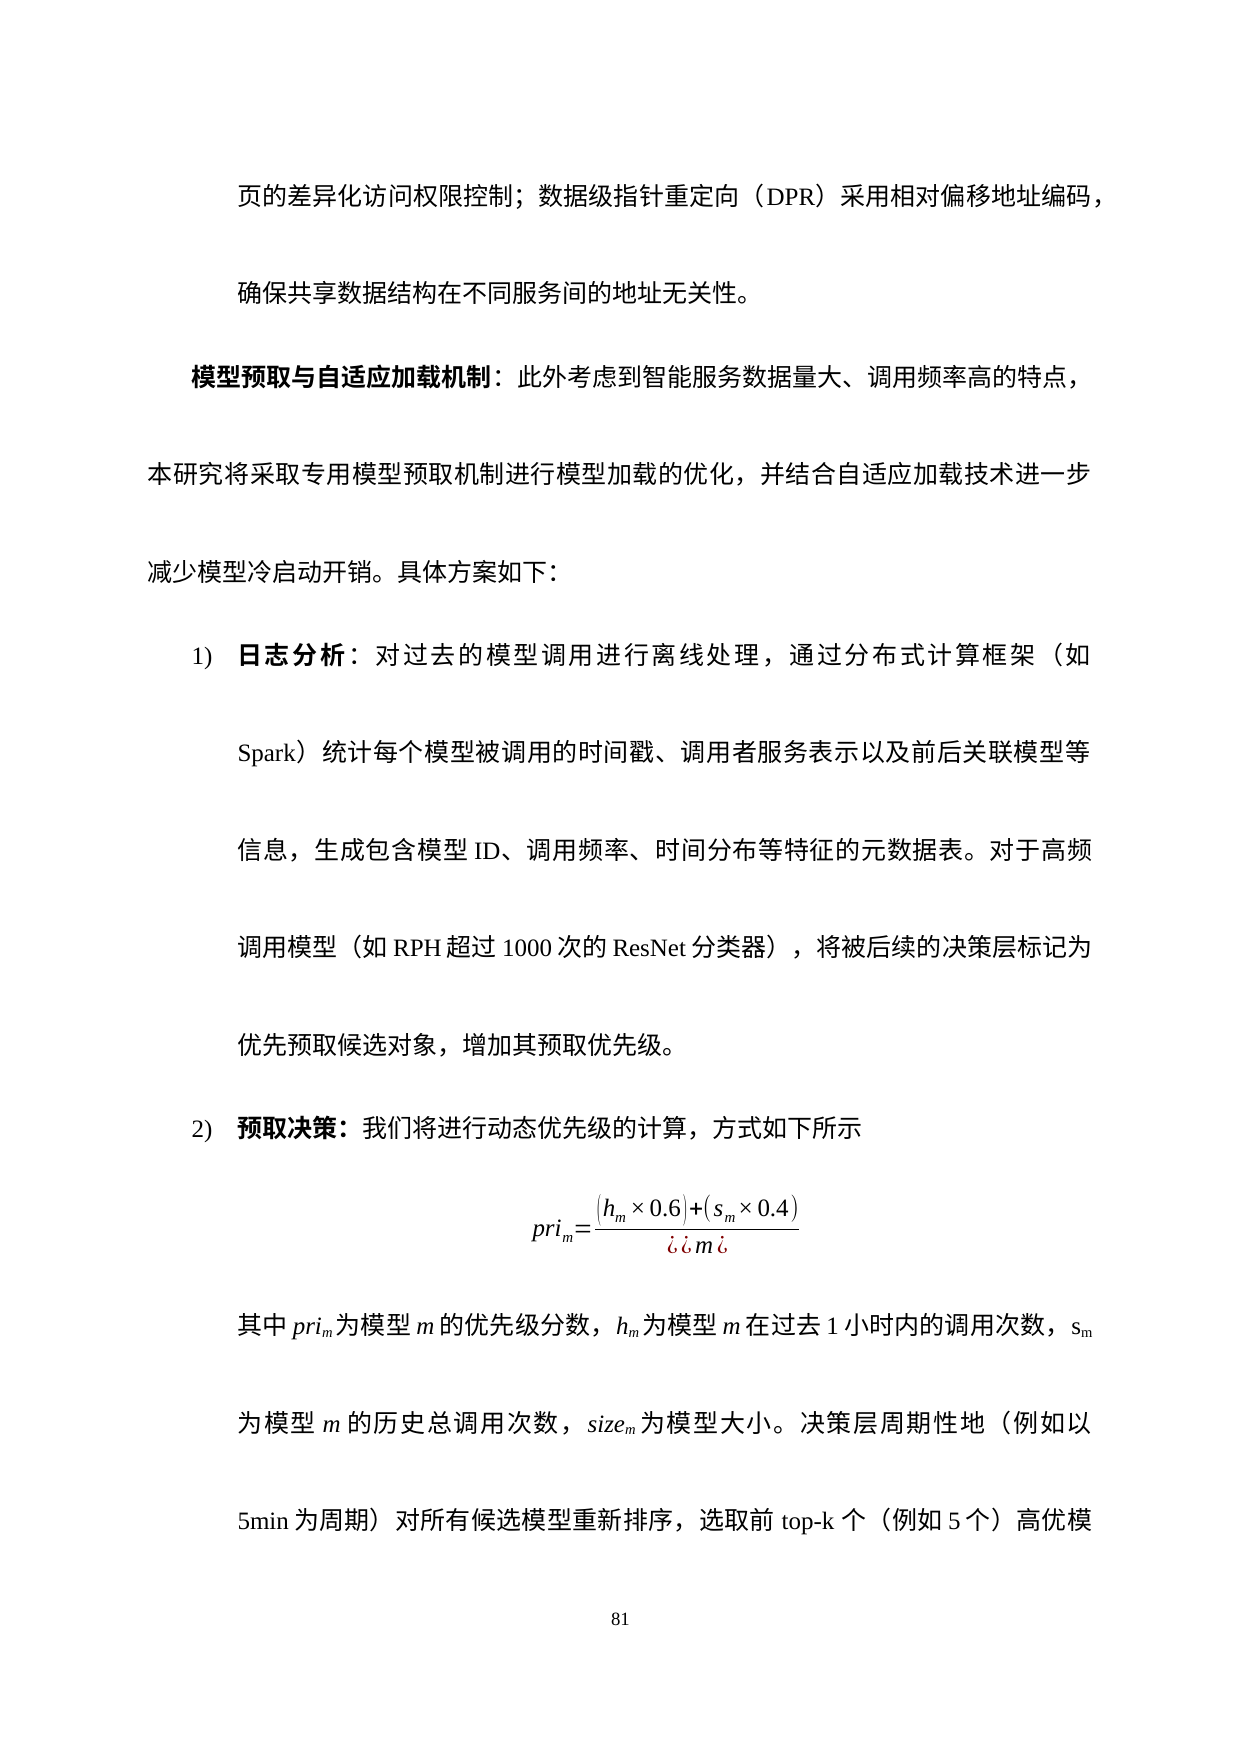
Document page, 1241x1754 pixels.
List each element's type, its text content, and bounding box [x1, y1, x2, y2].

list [191, 162, 1092, 324]
list 日志分析：对过去的模型调用进行离线处理，通过分布式计算框架（如Spark）统计每个模型被调用的时间戳、调用者服务表示以及前后关联模型等信息，生成包含模型ID、调用频率、时间分布等特征的元数据表。对于高频调用模型（如RPH超过1000次的ResNet分类器），将被后续的决策层标记为优先预取候选对象，增加其预取优先级。 [191, 621, 1092, 1076]
list 预取决策：我们将进行动态优先级的计算，方式如下所示 [191, 1094, 1092, 1159]
text 模型预取与自适应加载机制：此外考虑到智能服务数据量大、调用频率高的特点，本研究将采取专用模型预取机制进行模型加载的优化，并结合自适应加载技术进一步减少模型冷启动开销。具体方案如下： [148, 343, 1092, 603]
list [237, 1291, 1092, 1551]
